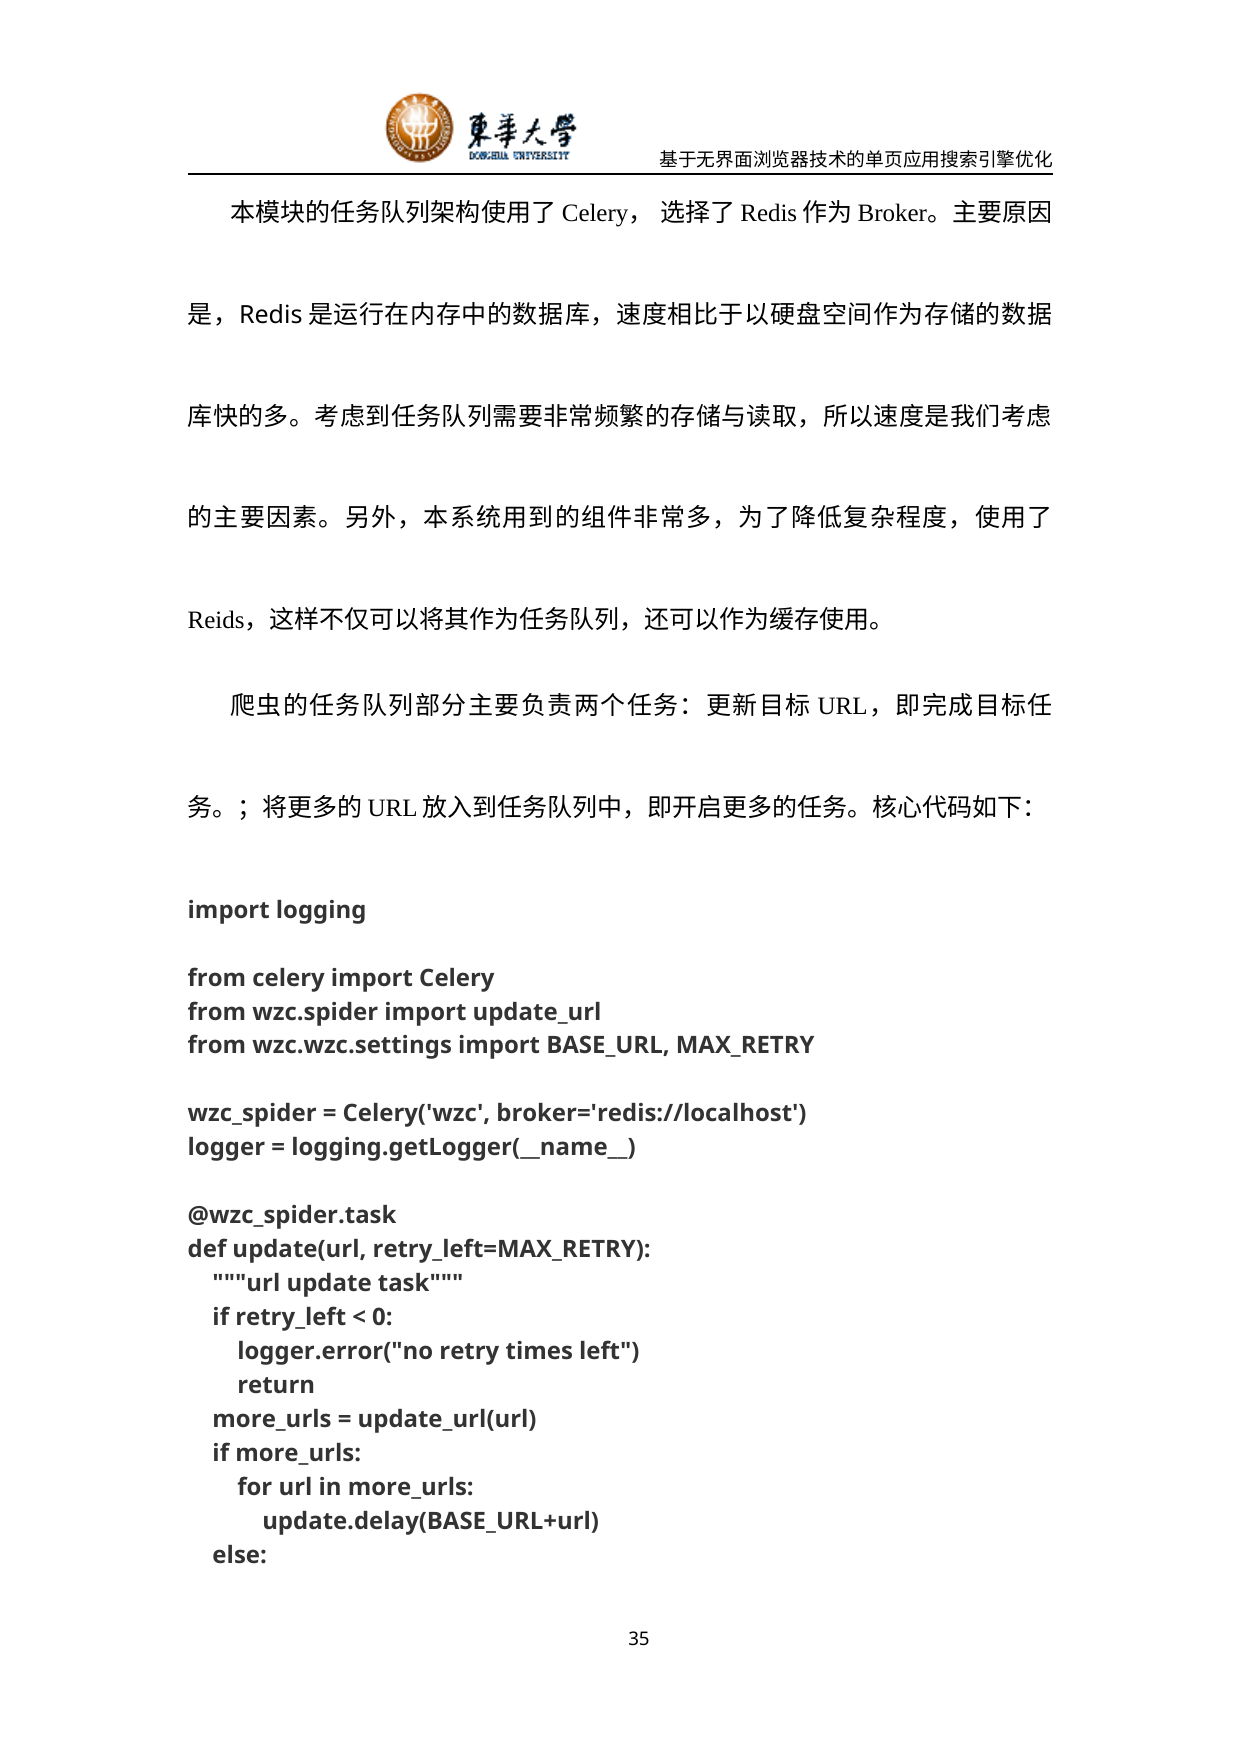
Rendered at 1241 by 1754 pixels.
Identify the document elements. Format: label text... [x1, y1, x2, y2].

text 爬虫的任务队列部分主要负责两个任务：更新目标URL，即完成目标任务。；将更多的URL放入到任务队列中，即开启更多的任务。核心代码如下： [187, 670, 1053, 840]
picture [382, 88, 581, 166]
text 本模块的任务队列架构使用了Celery， 选择了Redis作为Broker。主要原因是，Redis是运行在内存中的数据库，速度相比于以硬盘空间作为存储的数据库快的多。考虑到任务队列需要非常频繁的存储与读取，所以速度是我们考虑的主要因素。另外，本系统用到的组件非常多，为了降低复杂程度，使用了Reids，这样不仅可以将其作为任务队列，还可以作为缓存使用。 [187, 176, 1053, 652]
